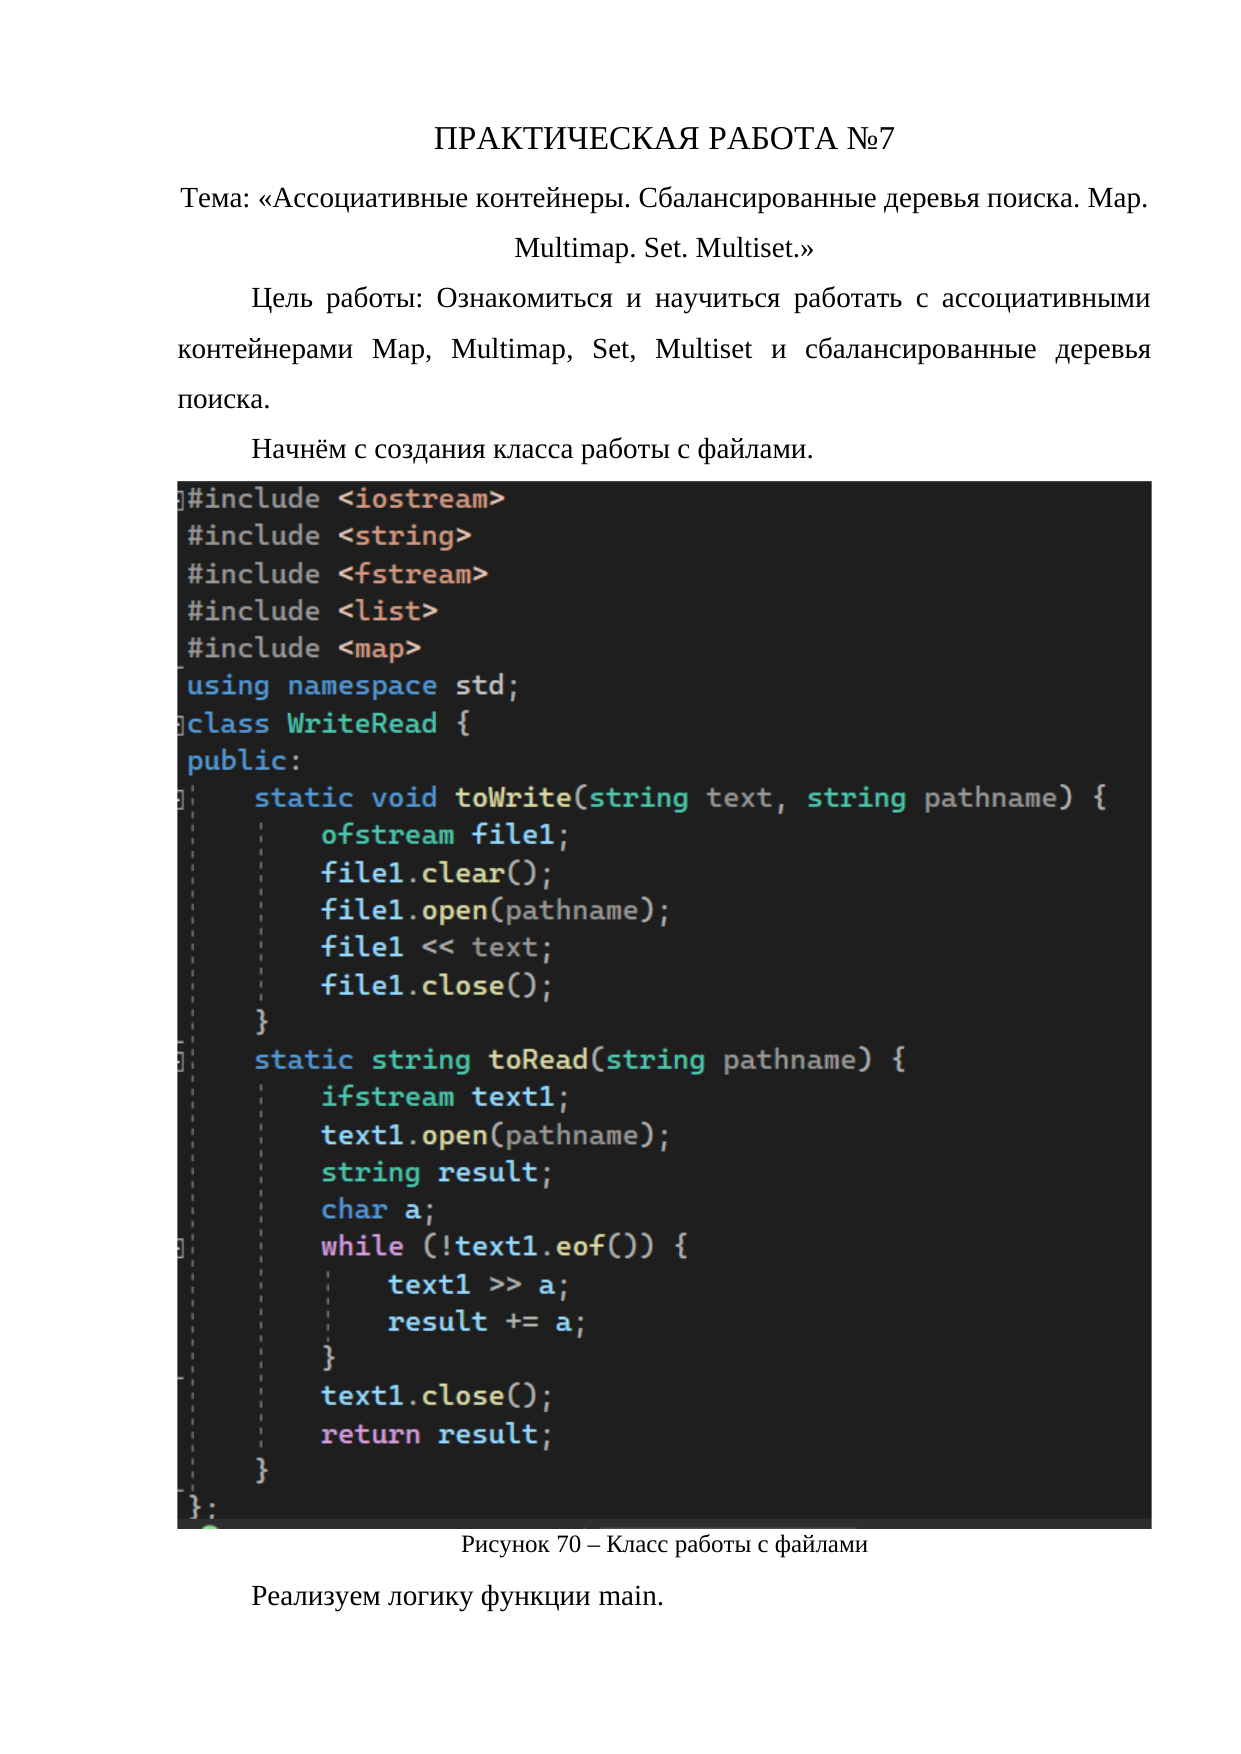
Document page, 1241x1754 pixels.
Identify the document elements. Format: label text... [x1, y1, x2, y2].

subtitle Тема: «Ассоциативные контейнеры. Сбалансированные деревья поиска. Map. Multimap. Set. Multiset.» [177, 180, 1152, 264]
picture [177, 481, 1152, 1529]
text Цель работы: Ознакомиться и научиться работать с ассоциативными контейнерами Map, Multimap, Set, Multiset и сбалансированные деревья поиска. [177, 280, 1152, 414]
text Рисунок 70 – Класс работы с файлами [177, 1529, 1152, 1557]
text Начнём с создания класса работы с файлами. [177, 431, 1152, 465]
subtitle ПРАКТИЧЕСКАЯ РАБОТА №7 [177, 118, 1152, 156]
text Реализуем логику функции main. [177, 1578, 1152, 1612]
